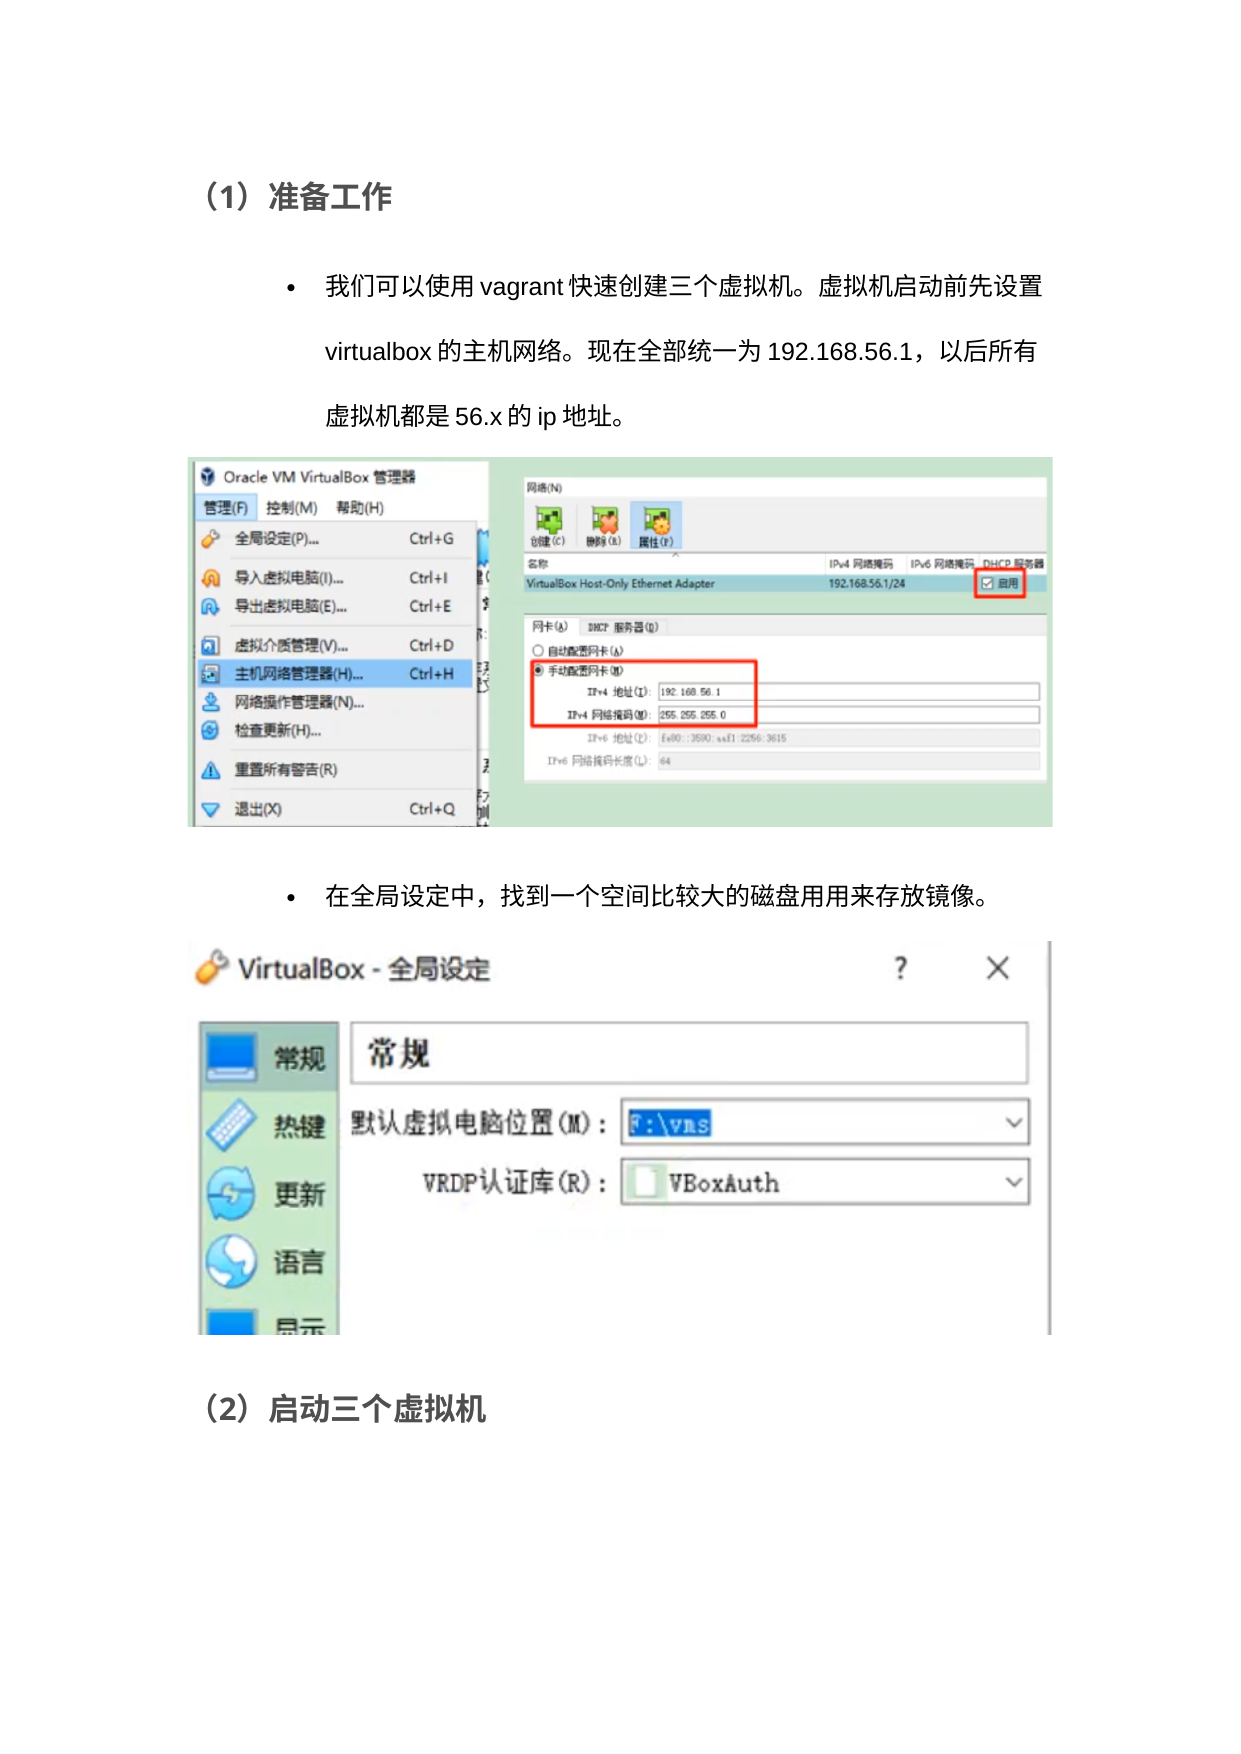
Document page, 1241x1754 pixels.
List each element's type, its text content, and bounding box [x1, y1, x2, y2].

picture [187, 457, 1053, 827]
list 我们可以使用vagrant快速创建三个虚拟机。虚拟机启动前先设置virtualbox的主机网络。现在全部统一为192.168.56.1，以后所有虚拟机都是56.x的ip地址。 [287, 252, 1053, 447]
picture [187, 941, 1053, 1335]
text （1）准备工作 [187, 162, 1053, 227]
list 在全局设定中，找到一个空间比较大的磁盘用用来存放镜像。 [287, 862, 1053, 927]
text （2）启动三个虚拟机 [187, 1374, 1053, 1439]
